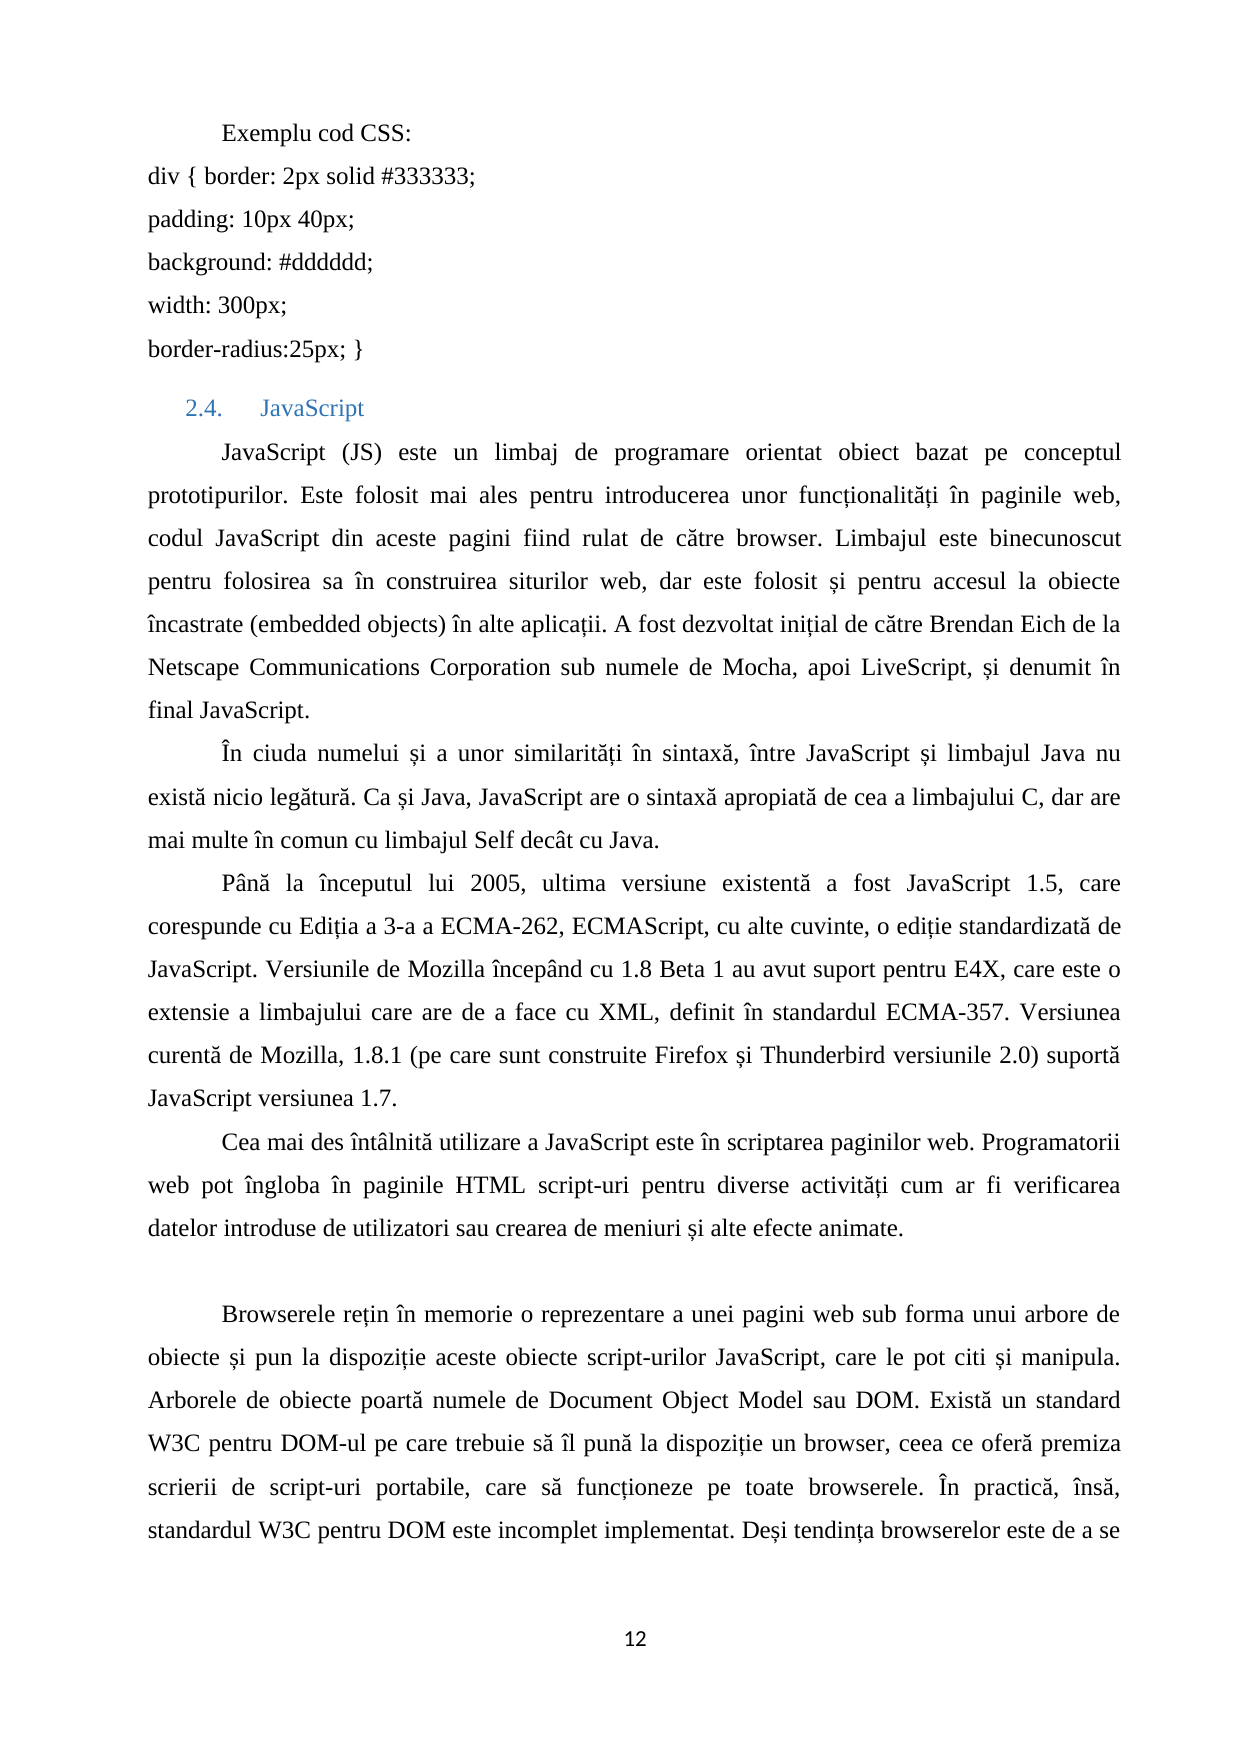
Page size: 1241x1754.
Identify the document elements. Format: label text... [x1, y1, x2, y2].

text padding: 10px 40px; [148, 204, 1122, 233]
subtitle JavaScript [185, 393, 1122, 422]
text div { border: 2px solid #333333; [148, 161, 1122, 190]
text width: 300px; [148, 291, 1122, 319]
text Până la începutul lui 2005, ultima versiune existentă a fost JavaScript 1.5, care corespunde cu Ediția a 3-a a ECMA-262, ECMAScript, cu alte cuvinte, o ediție standardizată de JavaScript. Versiunile de Mozilla începând cu 1.8 Beta 1 au avut suport pentru E4X, care este o extensie a limbajului care are de a face cu XML, definit în standardul ECMA-357. Versiunea curentă de Mozilla, 1.8.1 (pe care sunt construite Firefox și Thunderbird versiunile 2.0) suportă JavaScript versiunea 1.7. [148, 868, 1122, 1112]
text În ciuda numelui și a unor similarități în sintaxă, între JavaScript și limbajul Java nu există nicio legătură. Ca și Java, JavaScript are o sintaxă apropiată de cea a limbajului C, dar are mai multe în comun cu limbajul Self decât cu Java. [148, 738, 1122, 853]
text JavaScript (JS) este un limbaj de programare orientat obiect bazat pe conceptul prototipurilor. Este folosit mai ales pentru introducerea unor funcționalități în paginile web, codul JavaScript din aceste pagini fiind rulat de către browser. Limbajul este binecunoscut pentru folosirea sa în construirea siturilor web, dar este folosit și pentru accesul la obiecte încastrate (embedded objects) în alte aplicații. A fost dezvoltat inițial de către Brendan Eich de la Netscape Communications Corporation sub numele de Mocha, apoi LiveScript, și denumit în final JavaScript. [148, 437, 1122, 724]
text background: #dddddd; [148, 247, 1122, 276]
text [148, 1299, 1122, 1543]
text border-radius:25px; } [148, 334, 1122, 362]
text Exemplu cod CSS: [148, 118, 1122, 147]
text Cea mai des întâlnită utilizare a JavaScript este în scriptarea paginilor web. Programatorii web pot îngloba în paginile HTML script-uri pentru diverse activități cum ar fi verificarea datelor introduse de utilizatori sau crearea de meniuri și alte efecte animate. [148, 1127, 1122, 1242]
